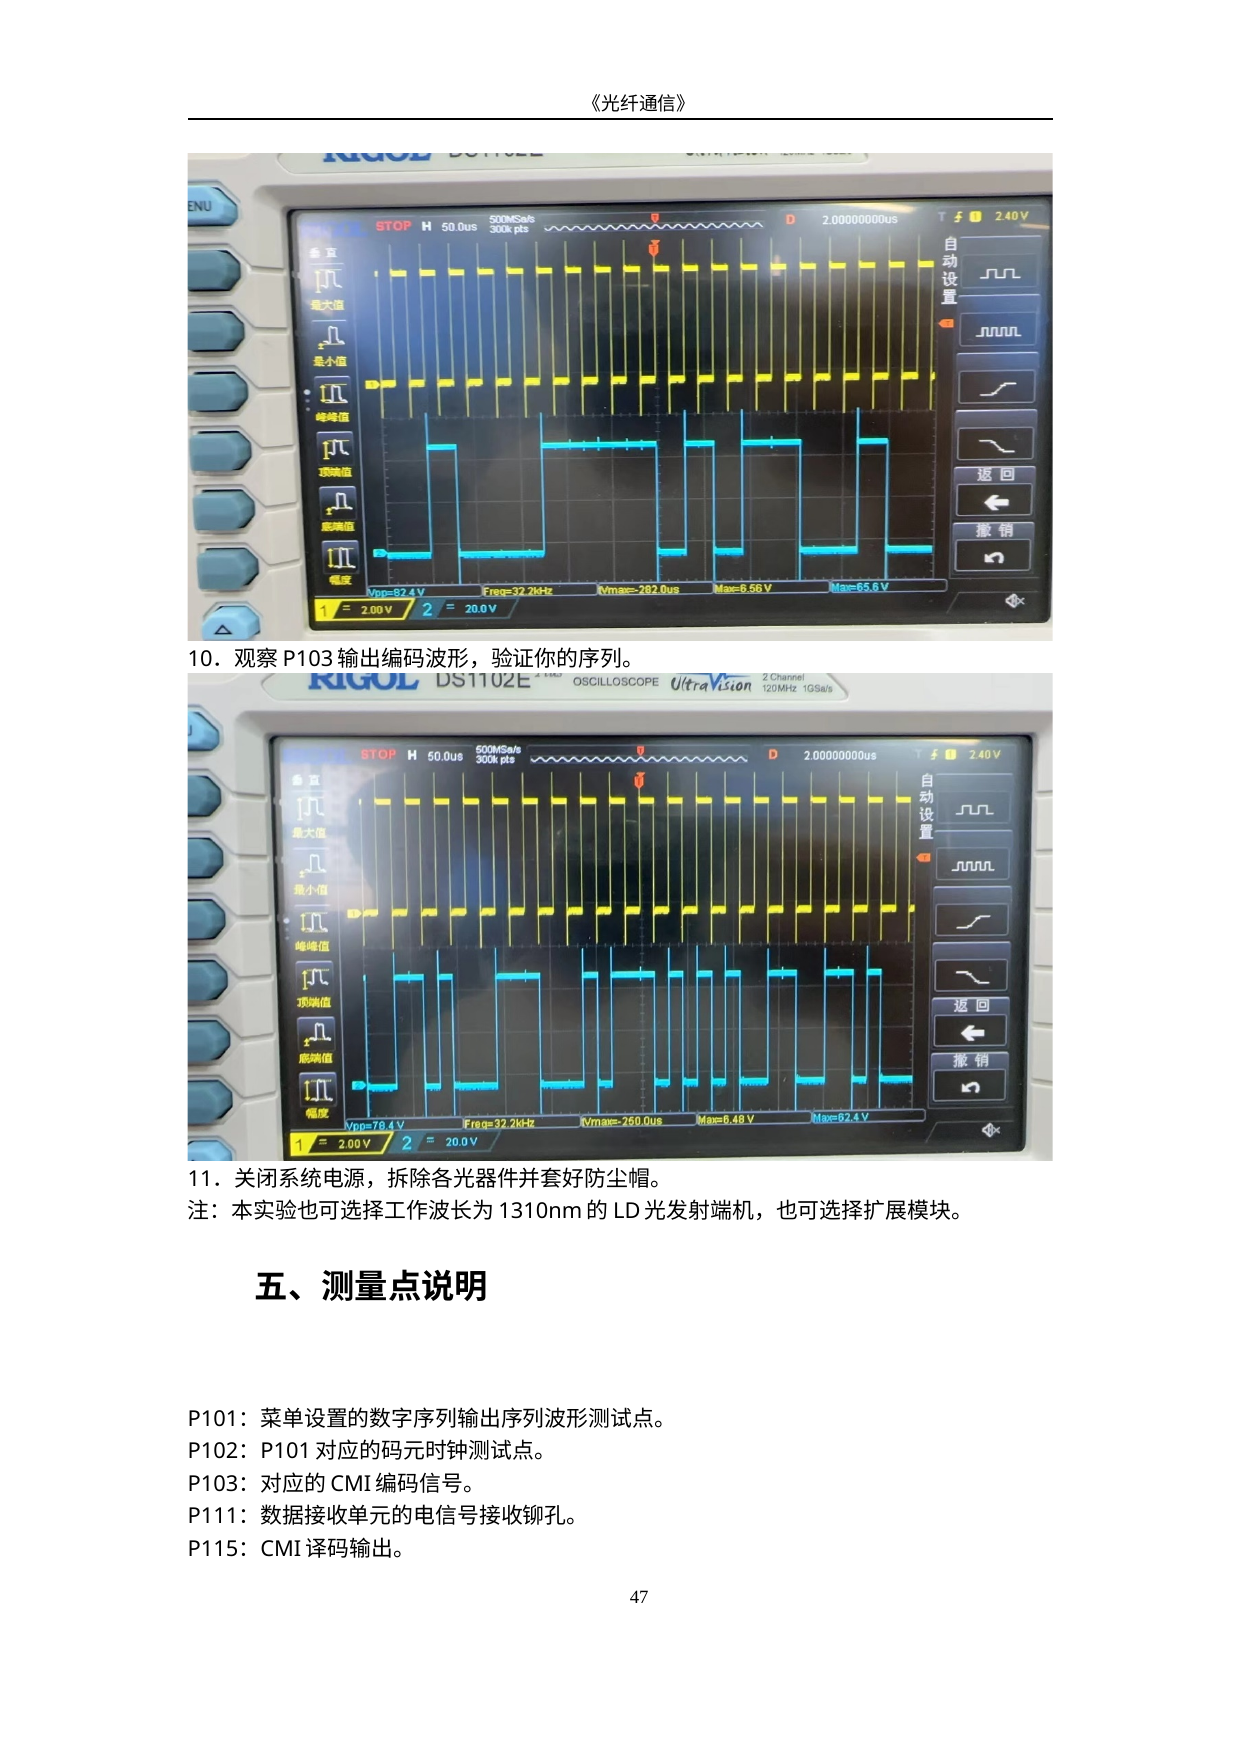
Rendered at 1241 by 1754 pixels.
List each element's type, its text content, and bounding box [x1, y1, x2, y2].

subtitle 五、测量点说明 [187, 1251, 1053, 1316]
text 注：本实验也可选择工作波长为1310nm的LD光发射端机，也可选择扩展模块。 [187, 1193, 1053, 1226]
text P115：CMI译码输出。 [187, 1531, 1053, 1563]
text 11．关闭系统电源，拆除各光器件并套好防尘帽。 [187, 1161, 1053, 1193]
picture [187, 153, 1053, 641]
text P102：P101对应的码元时钟测试点。 [187, 1433, 1053, 1466]
picture [187, 673, 1053, 1161]
text P111：数据接收单元的电信号接收铆孔。 [187, 1498, 1053, 1531]
text P103：对应的CMI编码信号。 [187, 1466, 1053, 1498]
text P101：菜单设置的数字序列输出序列波形测试点。 [187, 1401, 1053, 1433]
text 10．观察P103输出编码波形，验证你的序列。 [187, 641, 1053, 673]
